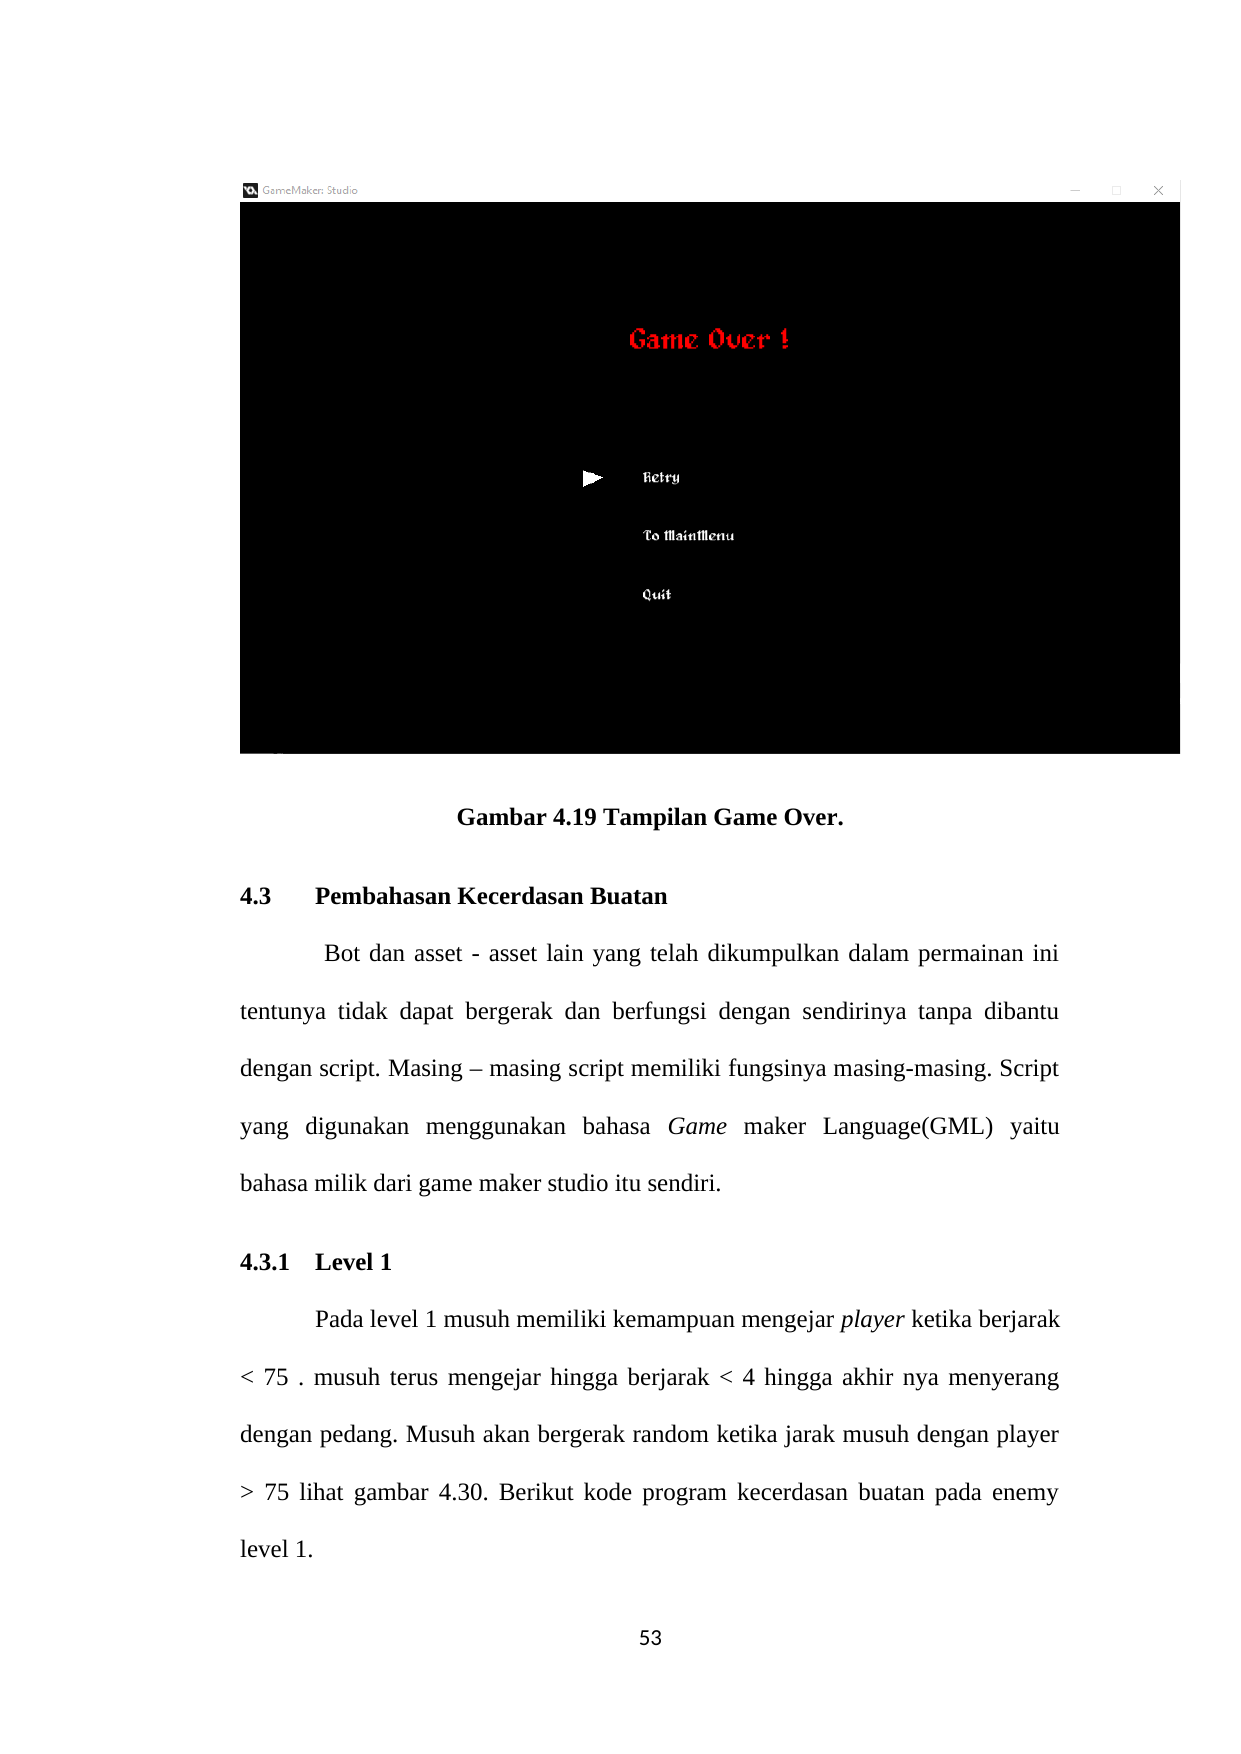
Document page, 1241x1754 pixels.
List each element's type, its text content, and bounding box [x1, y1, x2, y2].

text Bot dan asset - asset lain yang telah dikumpulkan dalam permainan ini tentunya tidak dapat bergerak dan berfungsi dengan sendirinya tanpa dibantu dengan script. Masing – masing script memiliki fungsinya masing-masing. Script yang digunakan menggunakan bahasa Game maker Language(GML) yaitu bahasa milik dari game maker studio itu sendiri. [240, 938, 1060, 1197]
picture [240, 180, 1181, 754]
subtitle 4.3 Pembahasan Kecerdasan Buatan [240, 881, 1060, 909]
text Pada level 1 musuh memiliki kemampuan mengejar player ketika berjarak < 75 . musuh terus mengejar hingga berjarak < 4 hingga akhir nya menyerang dengan pedang. Musuh akan bergerak random ketika jarak musuh dengan player > 75 lihat gambar 4.30. Berikut kode program kecerdasan buatan pada enemy level 1. [240, 1304, 1060, 1563]
text Gambar 4.19 Tampilan Game Over. [240, 802, 1060, 831]
subtitle 4.3.1 Level 1 [240, 1247, 1060, 1275]
